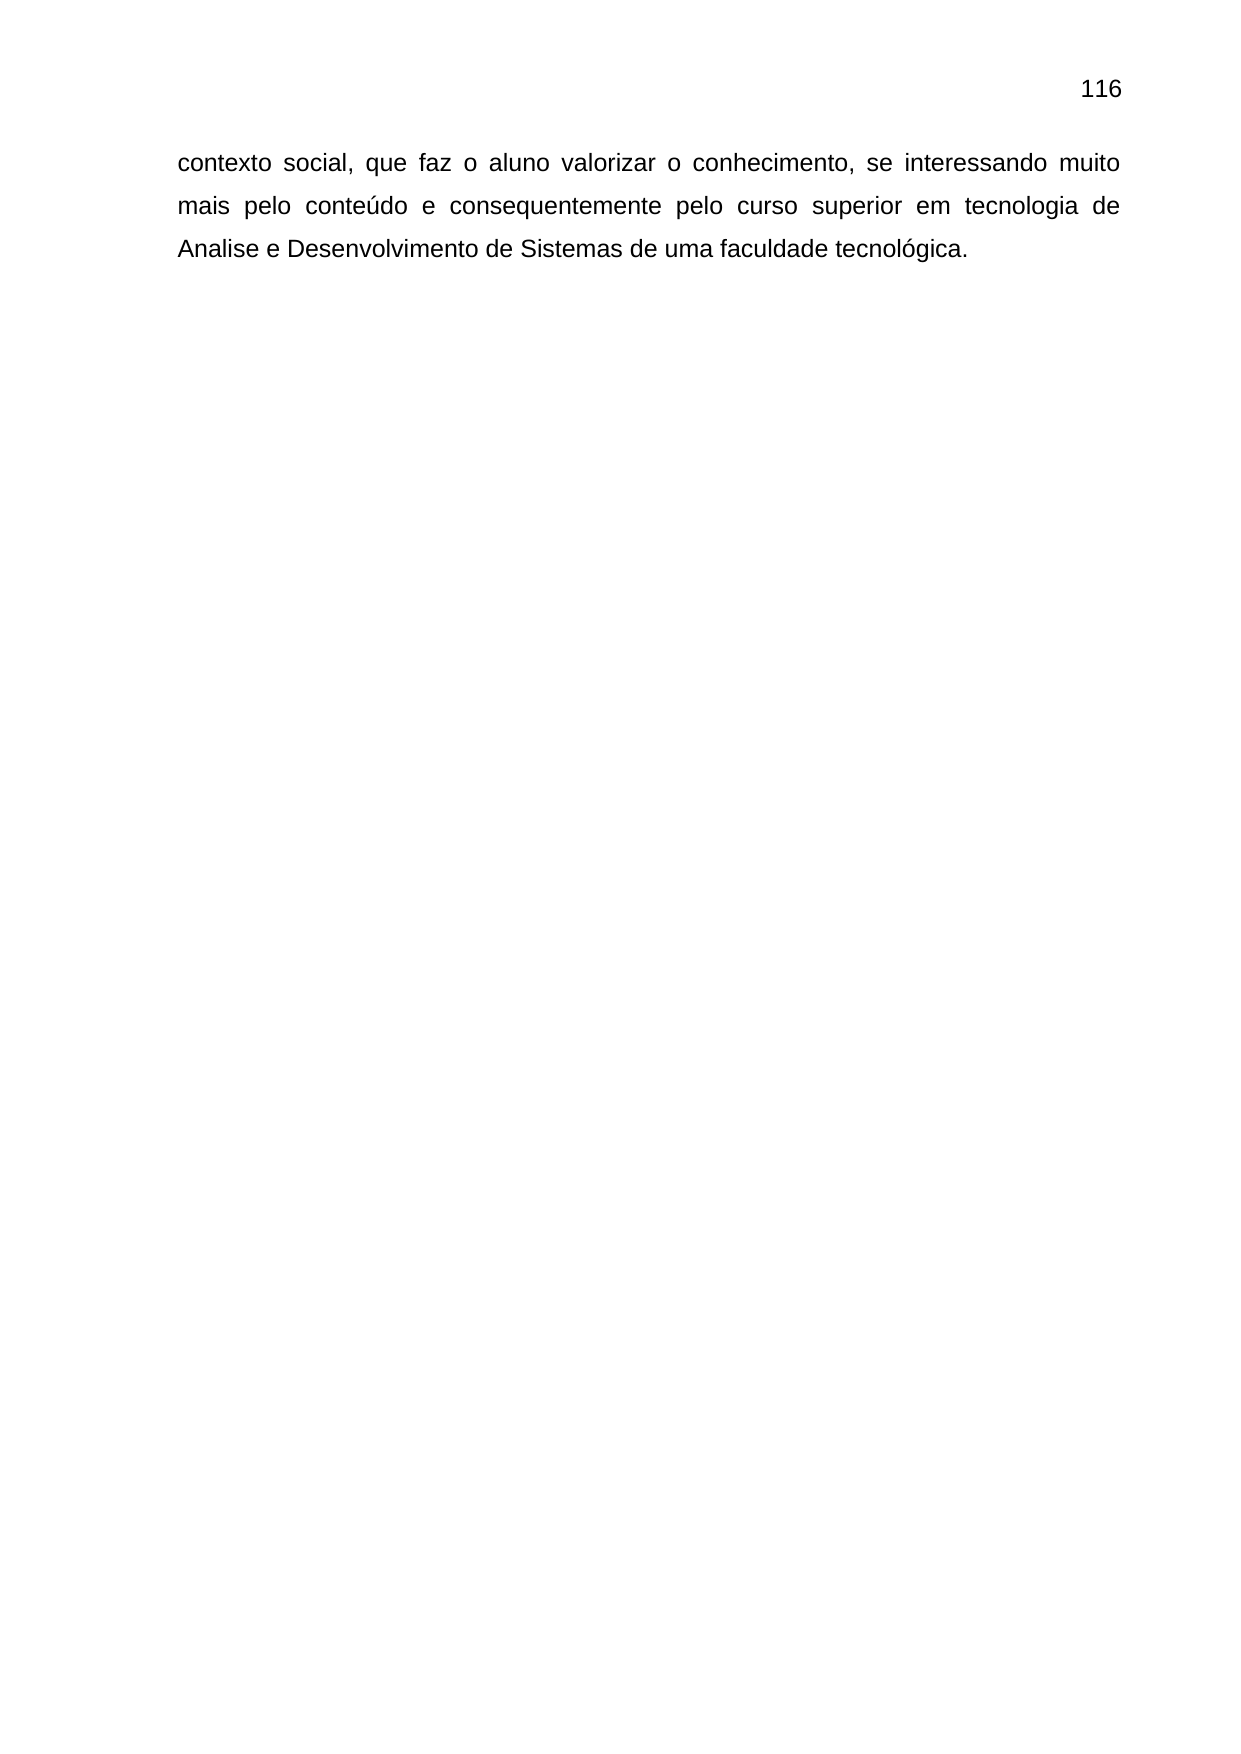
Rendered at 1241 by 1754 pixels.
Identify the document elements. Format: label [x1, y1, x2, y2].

text [177, 148, 1122, 263]
